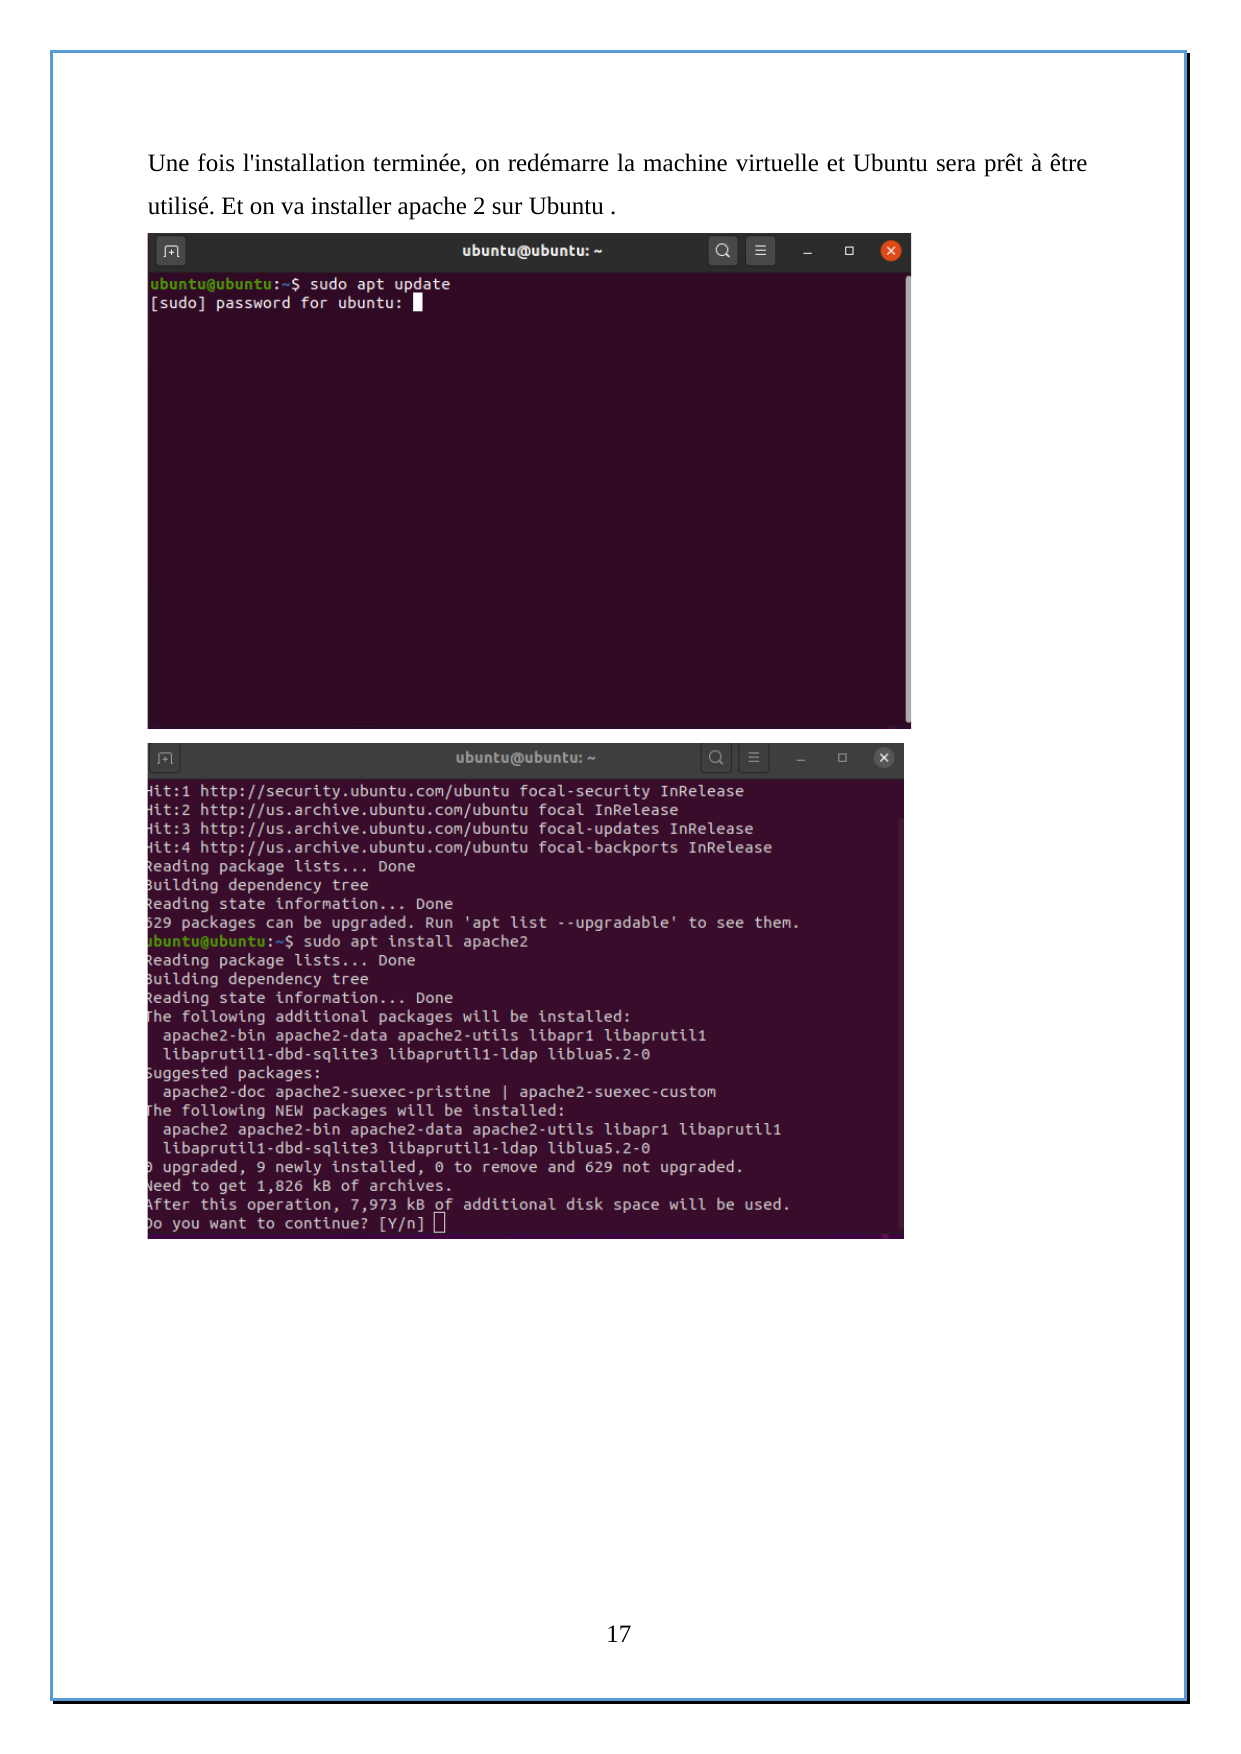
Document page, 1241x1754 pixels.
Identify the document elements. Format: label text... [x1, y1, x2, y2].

picture [147, 233, 912, 729]
picture [147, 743, 904, 1239]
text Une fois l'installation terminée, on redémarre la machine virtuelle et Ubuntu sera prêt à être utilisé. Et on va installer apache 2 sur Ubuntu . [148, 148, 1089, 219]
